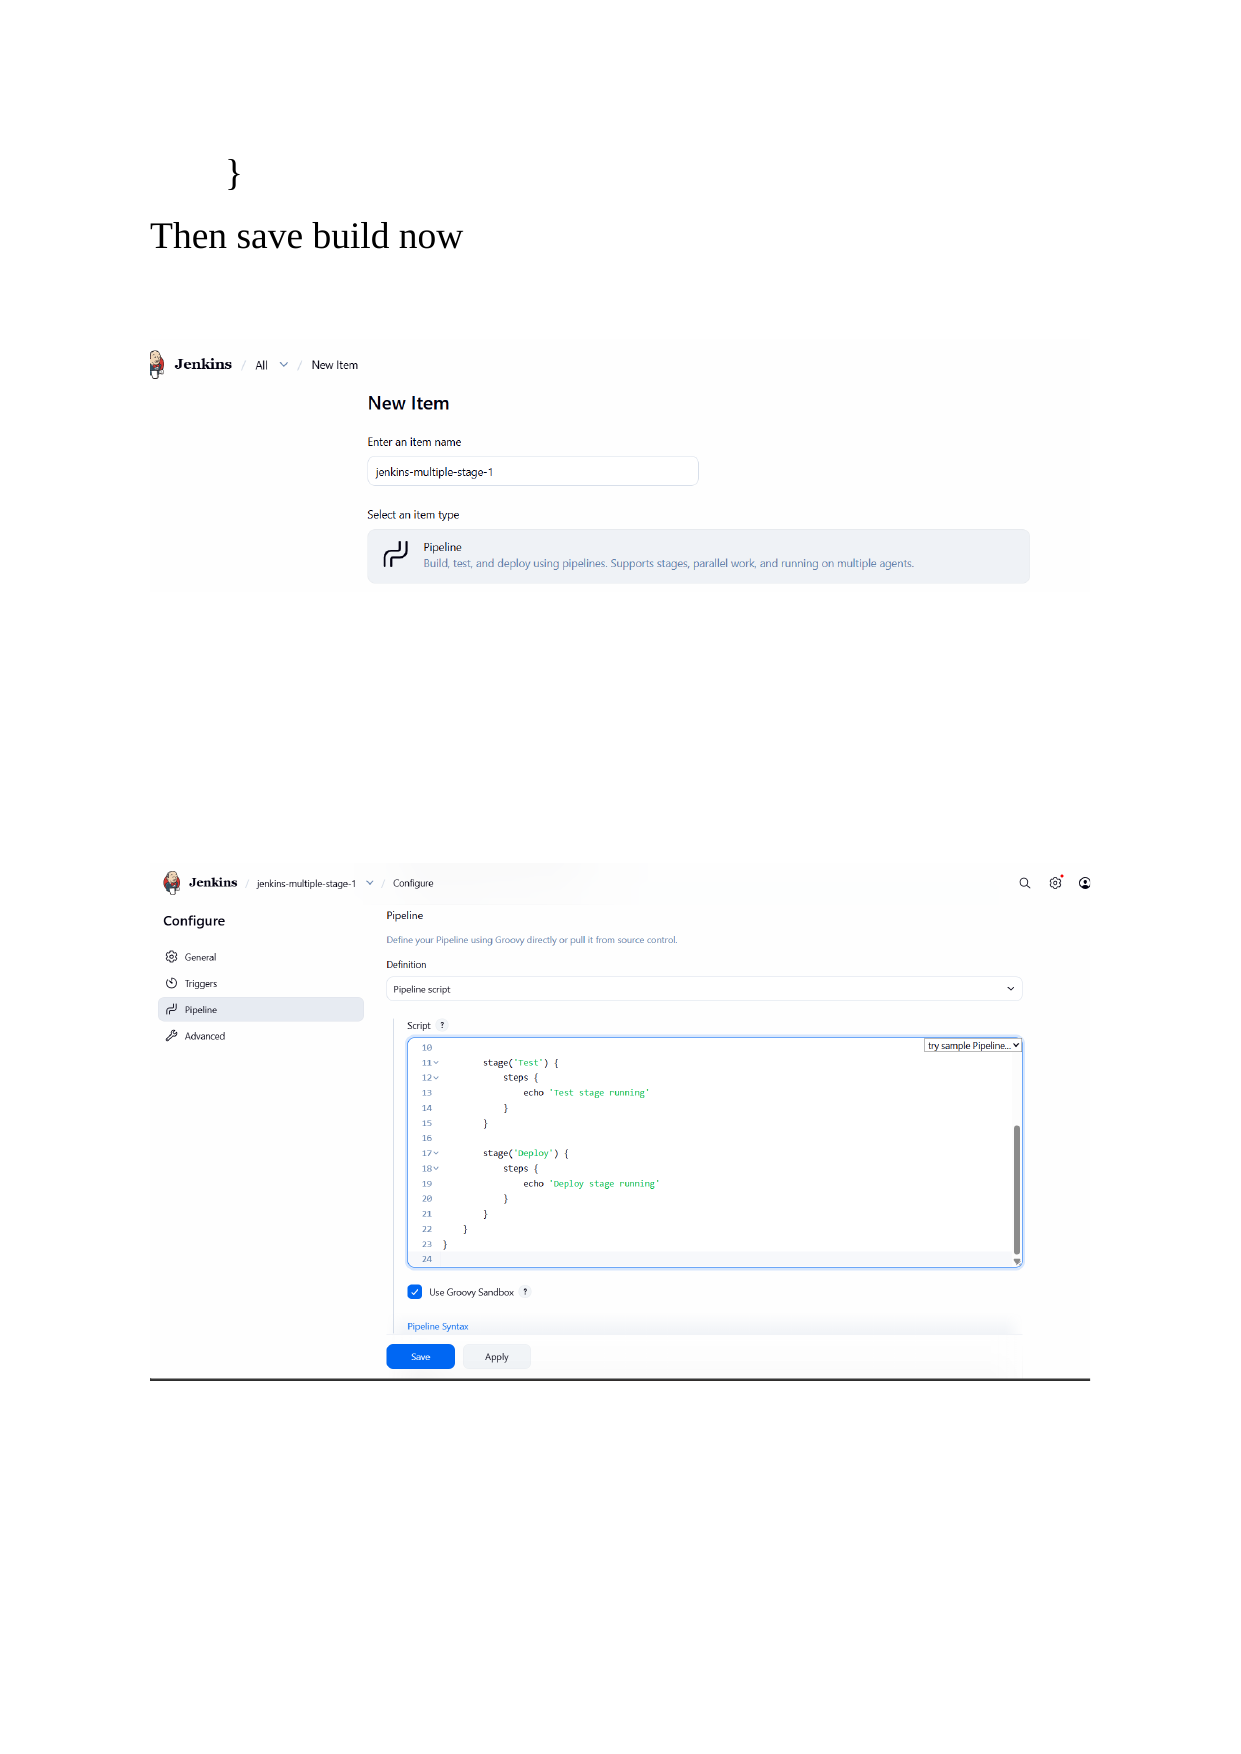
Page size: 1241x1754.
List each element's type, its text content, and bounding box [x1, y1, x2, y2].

text Then save build now [150, 213, 1090, 256]
text } [225, 150, 1090, 193]
picture [150, 863, 1091, 1381]
picture [150, 339, 1091, 592]
